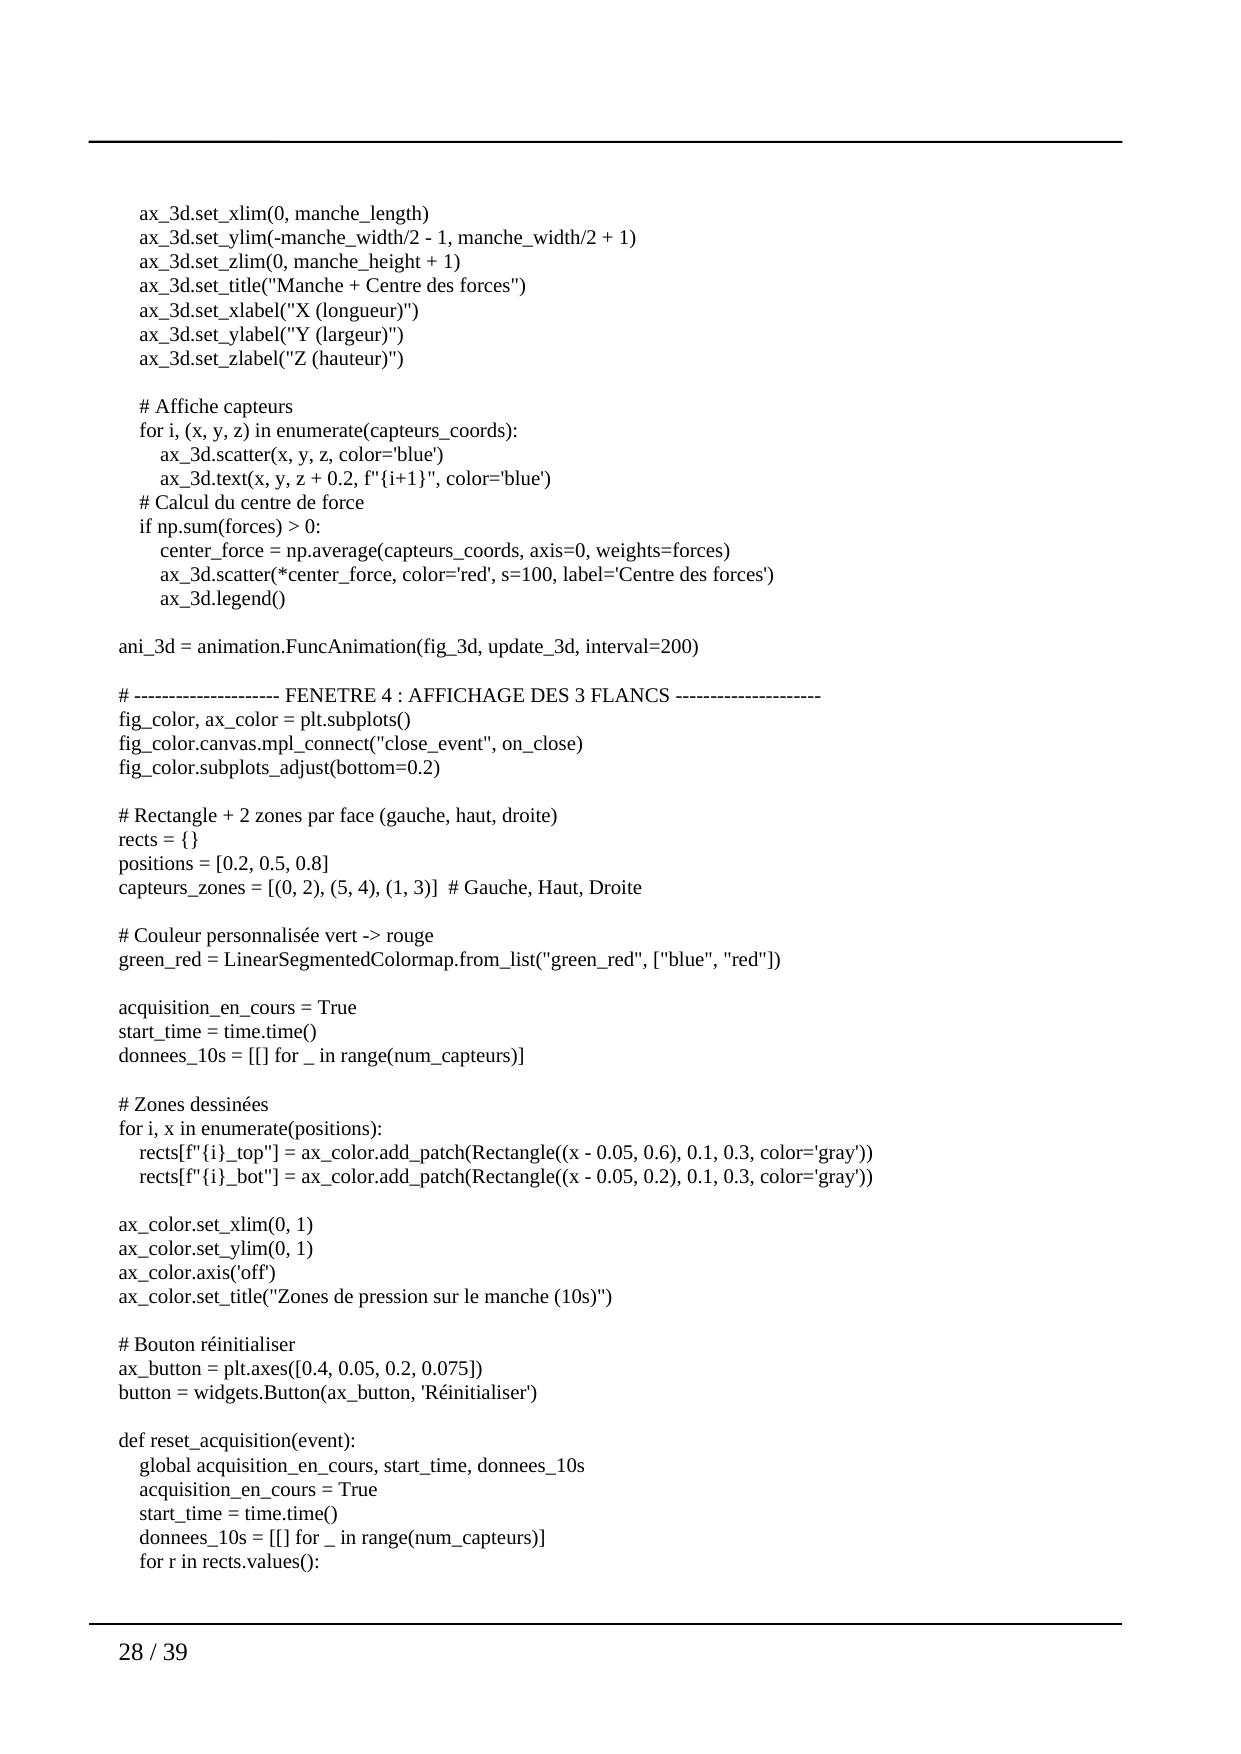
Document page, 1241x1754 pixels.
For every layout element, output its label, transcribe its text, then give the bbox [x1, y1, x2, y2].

text ani_3d = animation.FuncAnimation(fig_3d, update_3d, interval=200) [118, 634, 1152, 658]
text donnees_10s = [[] for _ in range(num_capteurs)] [118, 1525, 1152, 1549]
text ax_color.set_ylim(0, 1) [118, 1236, 1152, 1260]
text # Calcul du centre de force [118, 490, 1152, 514]
text center_force = np.average(capteurs_coords, axis=0, weights=forces) [118, 538, 1152, 562]
text acquisition_en_cours = True [118, 1477, 1152, 1501]
text fig_color, ax_color = plt.subplots() [118, 707, 1152, 731]
text ax_3d.text(x, y, z + 0.2, f"{i+1}", color='blue') [118, 466, 1152, 490]
text ax_3d.set_xlabel("X (longueur)") [118, 297, 1152, 322]
text for i, x in enumerate(positions): [118, 1116, 1152, 1140]
text positions = [0.2, 0.5, 0.8] [118, 851, 1152, 875]
text ax_3d.set_ylabel("Y (largeur)") [118, 322, 1152, 346]
text for r in rects.values(): [118, 1549, 1152, 1573]
text start_time = time.time() [118, 1501, 1152, 1525]
text ax_3d.set_title("Manche + Centre des forces") [118, 273, 1152, 297]
text # Affiche capteurs [118, 394, 1152, 418]
text ax_color.axis('off') [118, 1260, 1152, 1284]
text if np.sum(forces) > 0: [118, 514, 1152, 538]
text capteurs_zones = [(0, 2), (5, 4), (1, 3)] # Gauche, Haut, Droite [118, 875, 1152, 899]
text ax_3d.set_xlim(0, manche_length) [118, 201, 1152, 225]
text # Zones dessinées [118, 1092, 1152, 1116]
text donnees_10s = [[] for _ in range(num_capteurs)] [118, 1043, 1152, 1067]
text green_red = LinearSegmentedColormap.from_list("green_red", ["blue", "red"]) [118, 947, 1152, 971]
text fig_color.subplots_adjust(bottom=0.2) [118, 755, 1152, 779]
text ax_color.set_title("Zones de pression sur le manche (10s)") [118, 1284, 1152, 1308]
text rects[f"{i}_top"] = ax_color.add_patch(Rectangle((x - 0.05, 0.6), 0.1, 0.3, color='gray')) [118, 1140, 1152, 1164]
text button = widgets.Button(ax_button, 'Réinitialiser') [118, 1380, 1152, 1404]
text global acquisition_en_cours, start_time, donnees_10s [118, 1452, 1152, 1477]
text ax_3d.set_zlabel("Z (hauteur)") [118, 346, 1152, 370]
text # Bouton réinitialiser [118, 1332, 1152, 1356]
text start_time = time.time() [118, 1019, 1152, 1043]
text ax_3d.legend() [118, 586, 1152, 610]
text for i, (x, y, z) in enumerate(capteurs_coords): [118, 418, 1152, 442]
text rects[f"{i}_bot"] = ax_color.add_patch(Rectangle((x - 0.05, 0.2), 0.1, 0.3, color='gray')) [118, 1164, 1152, 1188]
text fig_color.canvas.mpl_connect("close_event", on_close) [118, 731, 1152, 755]
text rects = {} [118, 827, 1152, 851]
text ax_3d.scatter(*center_force, color='red', s=100, label='Centre des forces') [118, 562, 1152, 586]
text acquisition_en_cours = True [118, 995, 1152, 1019]
text # Rectangle + 2 zones par face (gauche, haut, droite) [118, 803, 1152, 827]
text ax_3d.scatter(x, y, z, color='blue') [118, 442, 1152, 466]
text # --------------------- FENETRE 4 : AFFICHAGE DES 3 FLANCS --------------------- [118, 682, 1152, 707]
text ax_color.set_xlim(0, 1) [118, 1212, 1152, 1236]
text def reset_acquisition(event): [118, 1428, 1152, 1452]
text ax_3d.set_zlim(0, manche_height + 1) [118, 249, 1152, 273]
text ax_3d.set_ylim(-manche_width/2 - 1, manche_width/2 + 1) [118, 225, 1152, 249]
text ax_button = plt.axes([0.4, 0.05, 0.2, 0.075]) [118, 1356, 1152, 1380]
text # Couleur personnalisée vert -> rouge [118, 923, 1152, 947]
